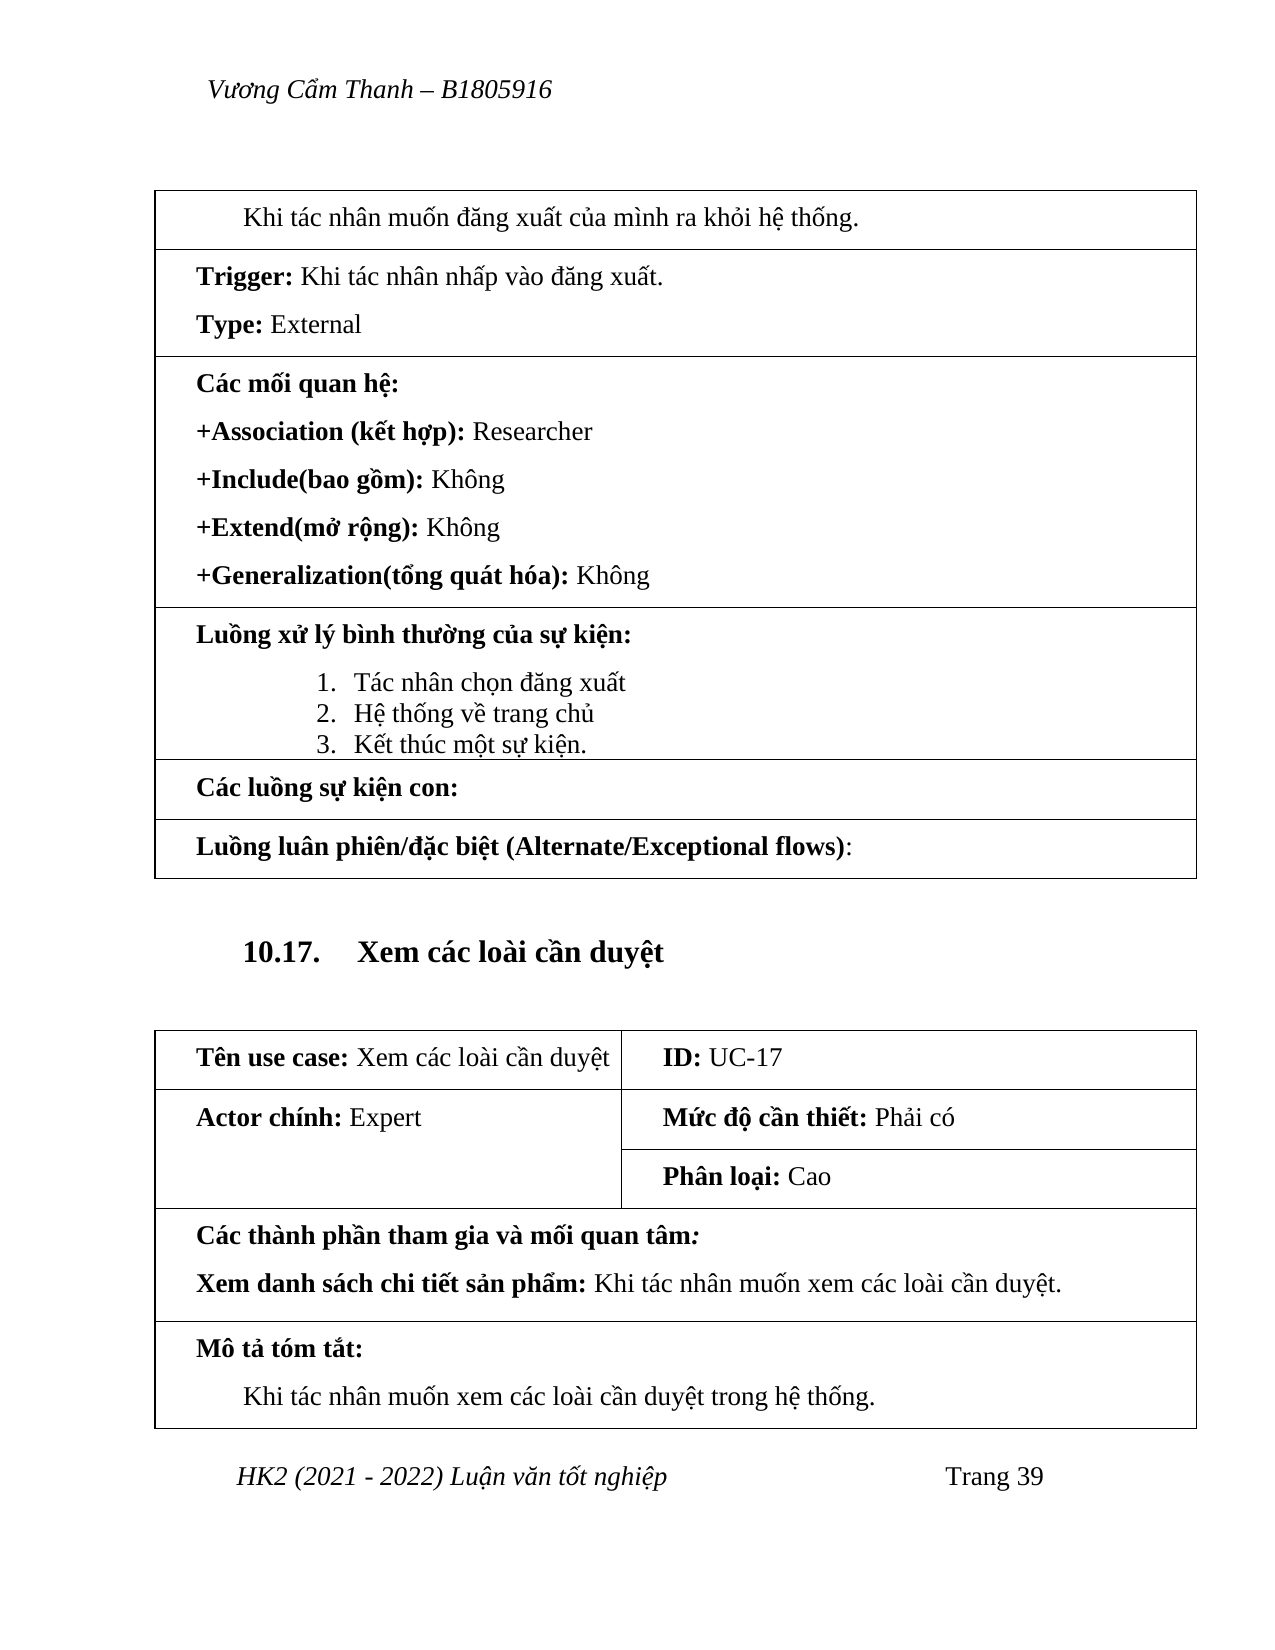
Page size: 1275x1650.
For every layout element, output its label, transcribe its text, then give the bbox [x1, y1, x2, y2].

table_cell Luồng xử lý bình thường của sự kiện: Tác nhân chọn đăng xuất Hệ thống về trang chủ Kết thúc một sự kiện. [156, 608, 1196, 759]
table_header ID: UC-17 [622, 1031, 1196, 1089]
subtitle Xem các loài cần duyệt [236, 933, 1157, 969]
table_cell Actor chính: Expert [156, 1090, 621, 1208]
table_cell Các mối quan hệ: +Association (kết hợp): Researcher +Include(bao gồm): Không +Extend(mở rộng): Không +Generalization(tổng quát hóa): Không [156, 357, 1196, 607]
table_cell Mô tả tóm tắt: Khi tác nhân muốn xem các loài cần duyệt trong hệ thống. [156, 1322, 1196, 1428]
table_cell Trigger: Khi tác nhân nhấp vào đăng xuất. Type: External [156, 250, 1196, 356]
table_cell Phân loại: Cao [622, 1150, 1196, 1208]
table_cell Luồng luân phiên/đặc biệt (Alternate/Exceptional flows): [156, 820, 1196, 878]
table_cell Các thành phần tham gia và mối quan tâm: Xem danh sách chi tiết sản phẩm: Khi tác nhân muốn xem các loài cần duyệt. [156, 1209, 1196, 1321]
table_cell Mức độ cần thiết: Phải có [622, 1090, 1196, 1148]
table_header Tên use case: Xem các loài cần duyệt [156, 1031, 621, 1089]
table_cell Các luồng sự kiện con: [156, 760, 1196, 819]
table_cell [156, 191, 1196, 249]
